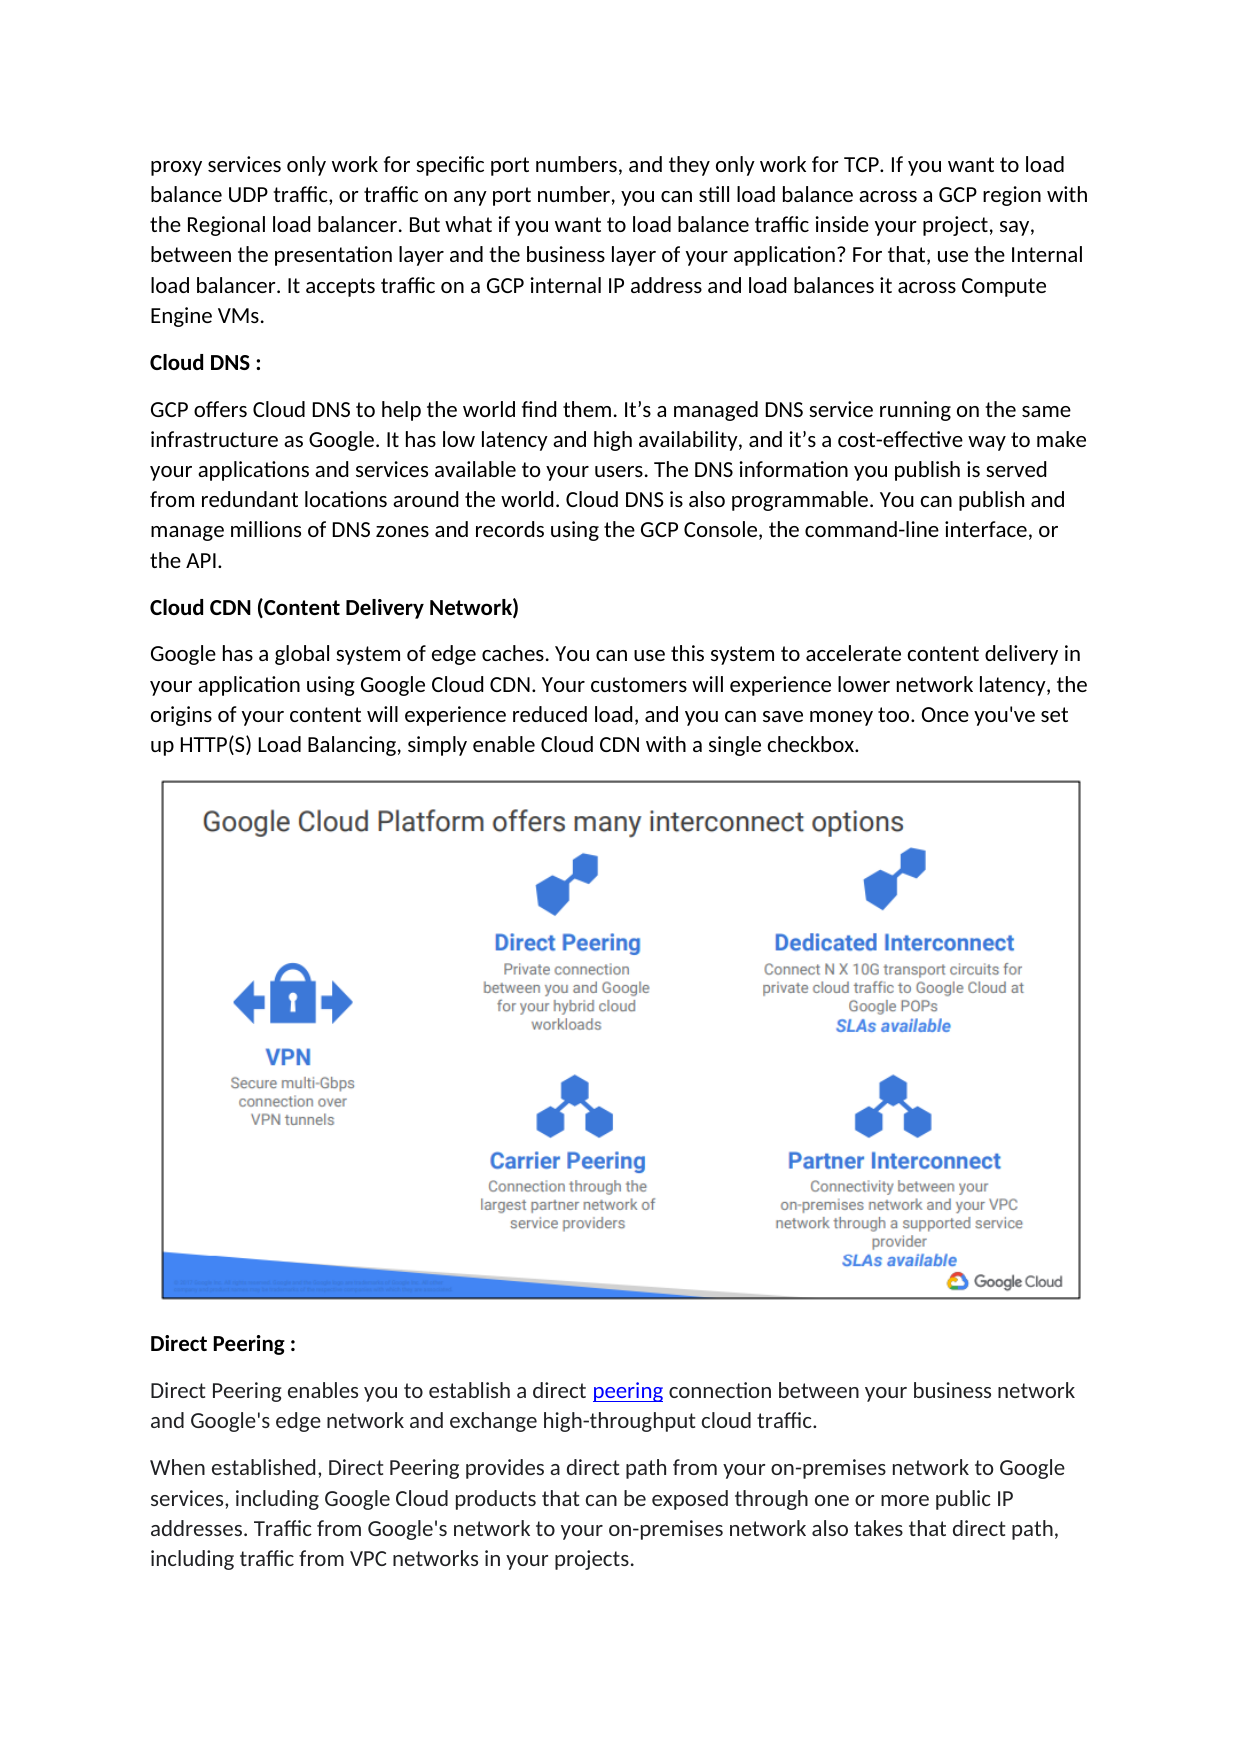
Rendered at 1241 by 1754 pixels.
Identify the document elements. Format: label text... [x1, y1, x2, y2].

text Direct Peering enables you to establish a direct peering connection between your business network and Google's edge network and exchange high-throughput cloud traffic. [150, 1376, 1090, 1435]
text Cloud CDN (Content Delivery Network) [150, 593, 1090, 621]
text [150, 150, 1090, 329]
text Cloud DNS : [150, 348, 1090, 376]
text Google has a global system of edge caches. You can use this system to accelerate content delivery in your application using Google Cloud CDN. Your customers will experience lower network latency, the origins of your content will experience reduced load, and you can save money too. Once you've set up HTTP(S) Load Balancing, simply enable Cloud CDN with a single checkbox. [150, 639, 1090, 758]
text GCP offers Cloud DNS to help the world find them. It’s a managed DNS service running on the same infrastructure as Google. It has low latency and high availability, and it’s a cost-effective way to make your applications and services available to your users. The DNS information you publish is served from redundant locations around the world. Cloud DNS is also programmable. You can publish and manage millions of DNS zones and records using the GCP Console, the command-line interface, or the API. [150, 395, 1090, 574]
picture [150, 777, 1091, 1311]
text When established, Direct Peering provides a direct path from your on-premises network to Google services, including Google Cloud products that can be exposed through one or more public IP addresses. Traffic from Google's network to your on-premises network also takes that direct path, including traffic from VPC networks in your projects. [150, 1453, 1090, 1572]
text Direct Peering : [150, 1329, 1090, 1358]
